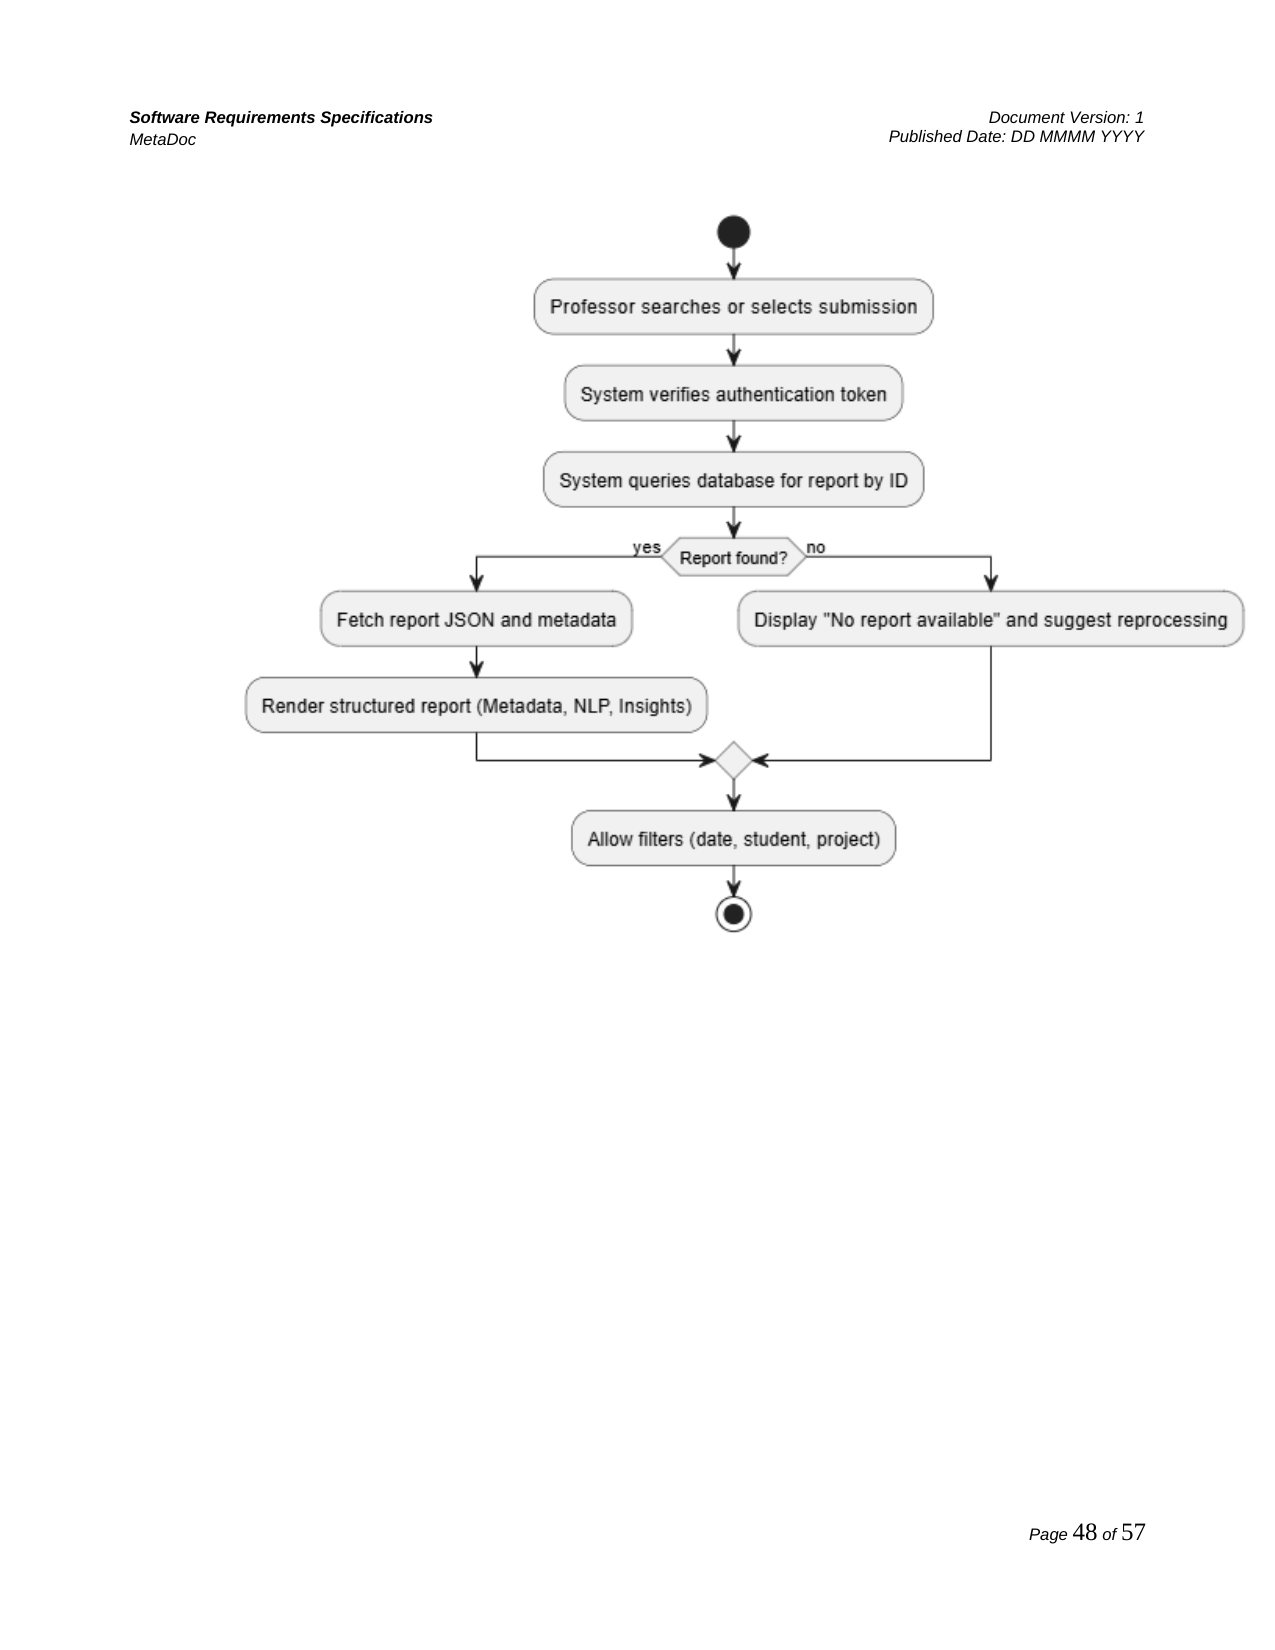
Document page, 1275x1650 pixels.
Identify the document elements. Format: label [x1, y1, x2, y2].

picture [229, 202, 1261, 948]
